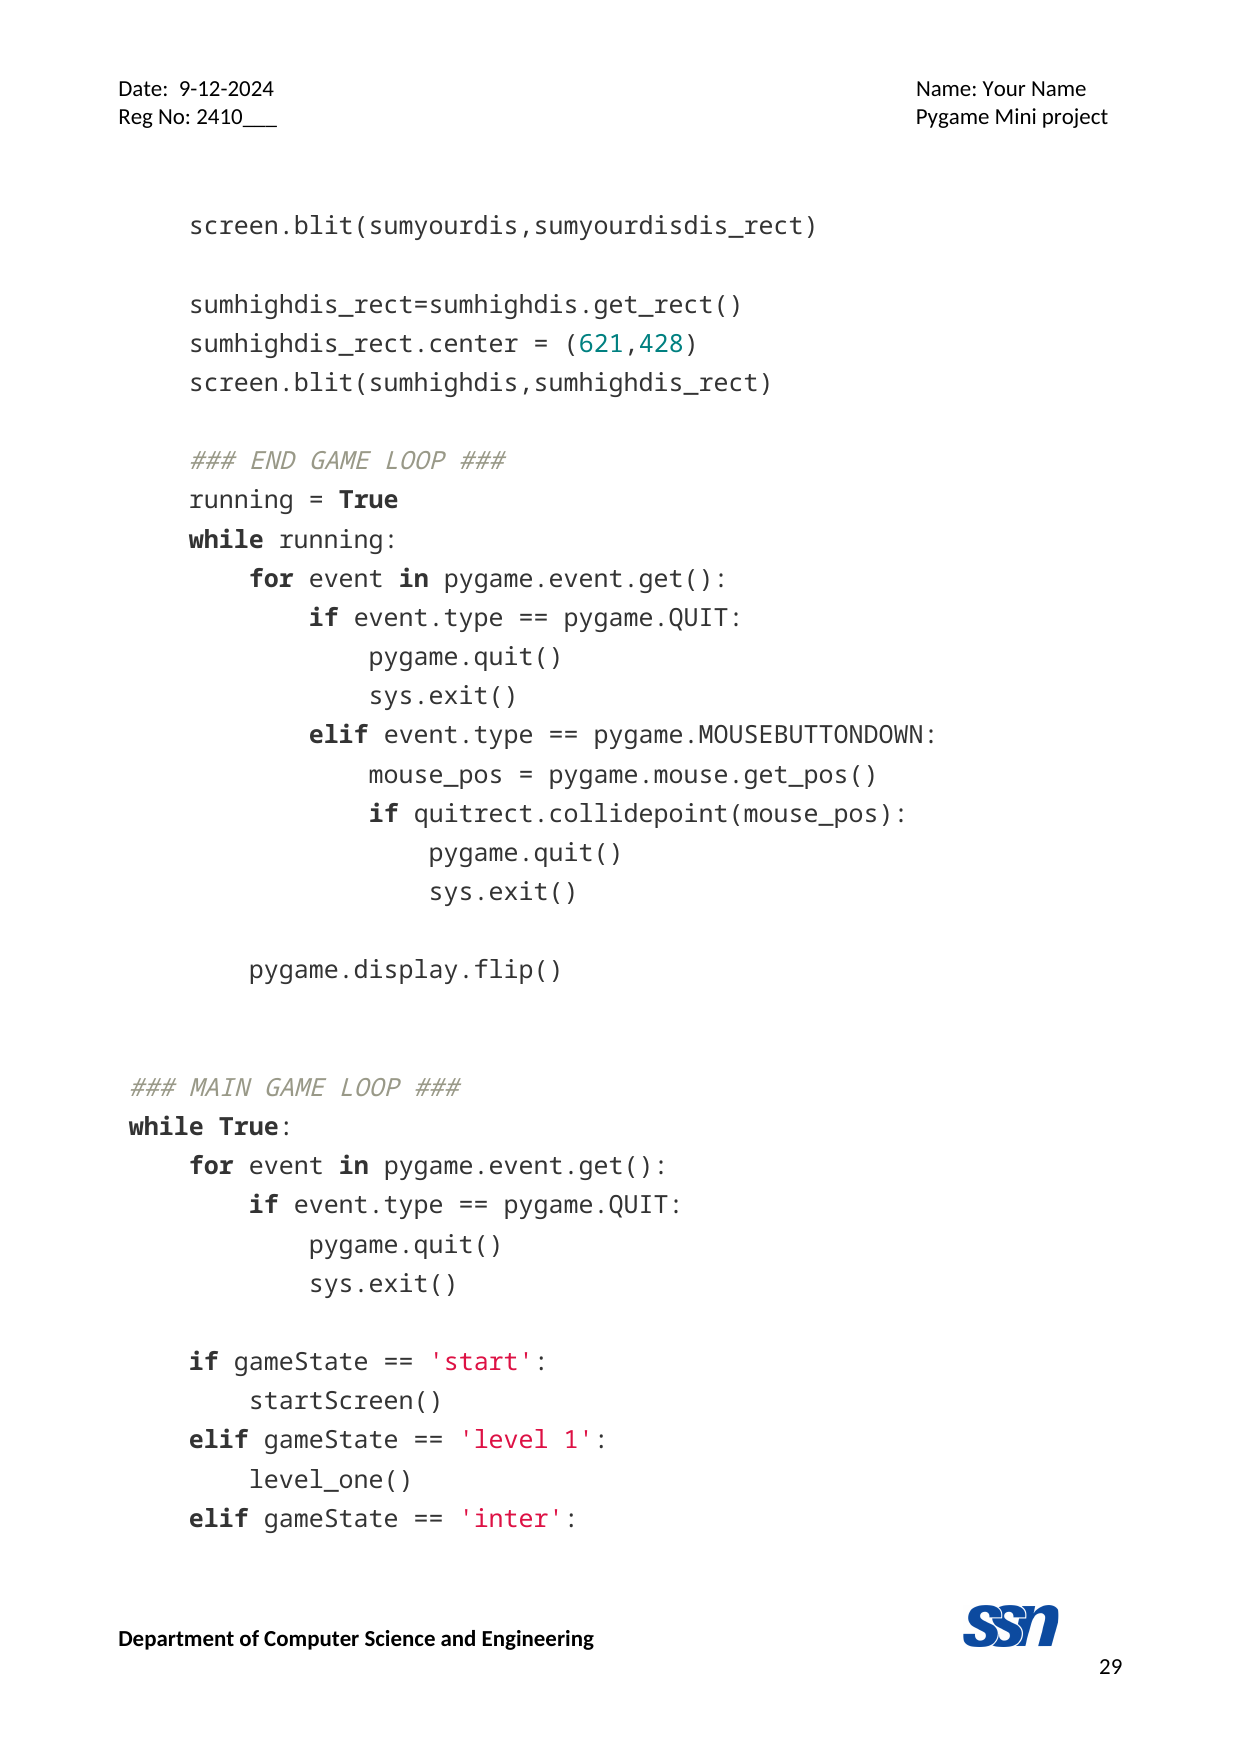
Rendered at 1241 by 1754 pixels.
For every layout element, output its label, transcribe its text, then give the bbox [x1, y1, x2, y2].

picture [963, 1605, 1059, 1647]
